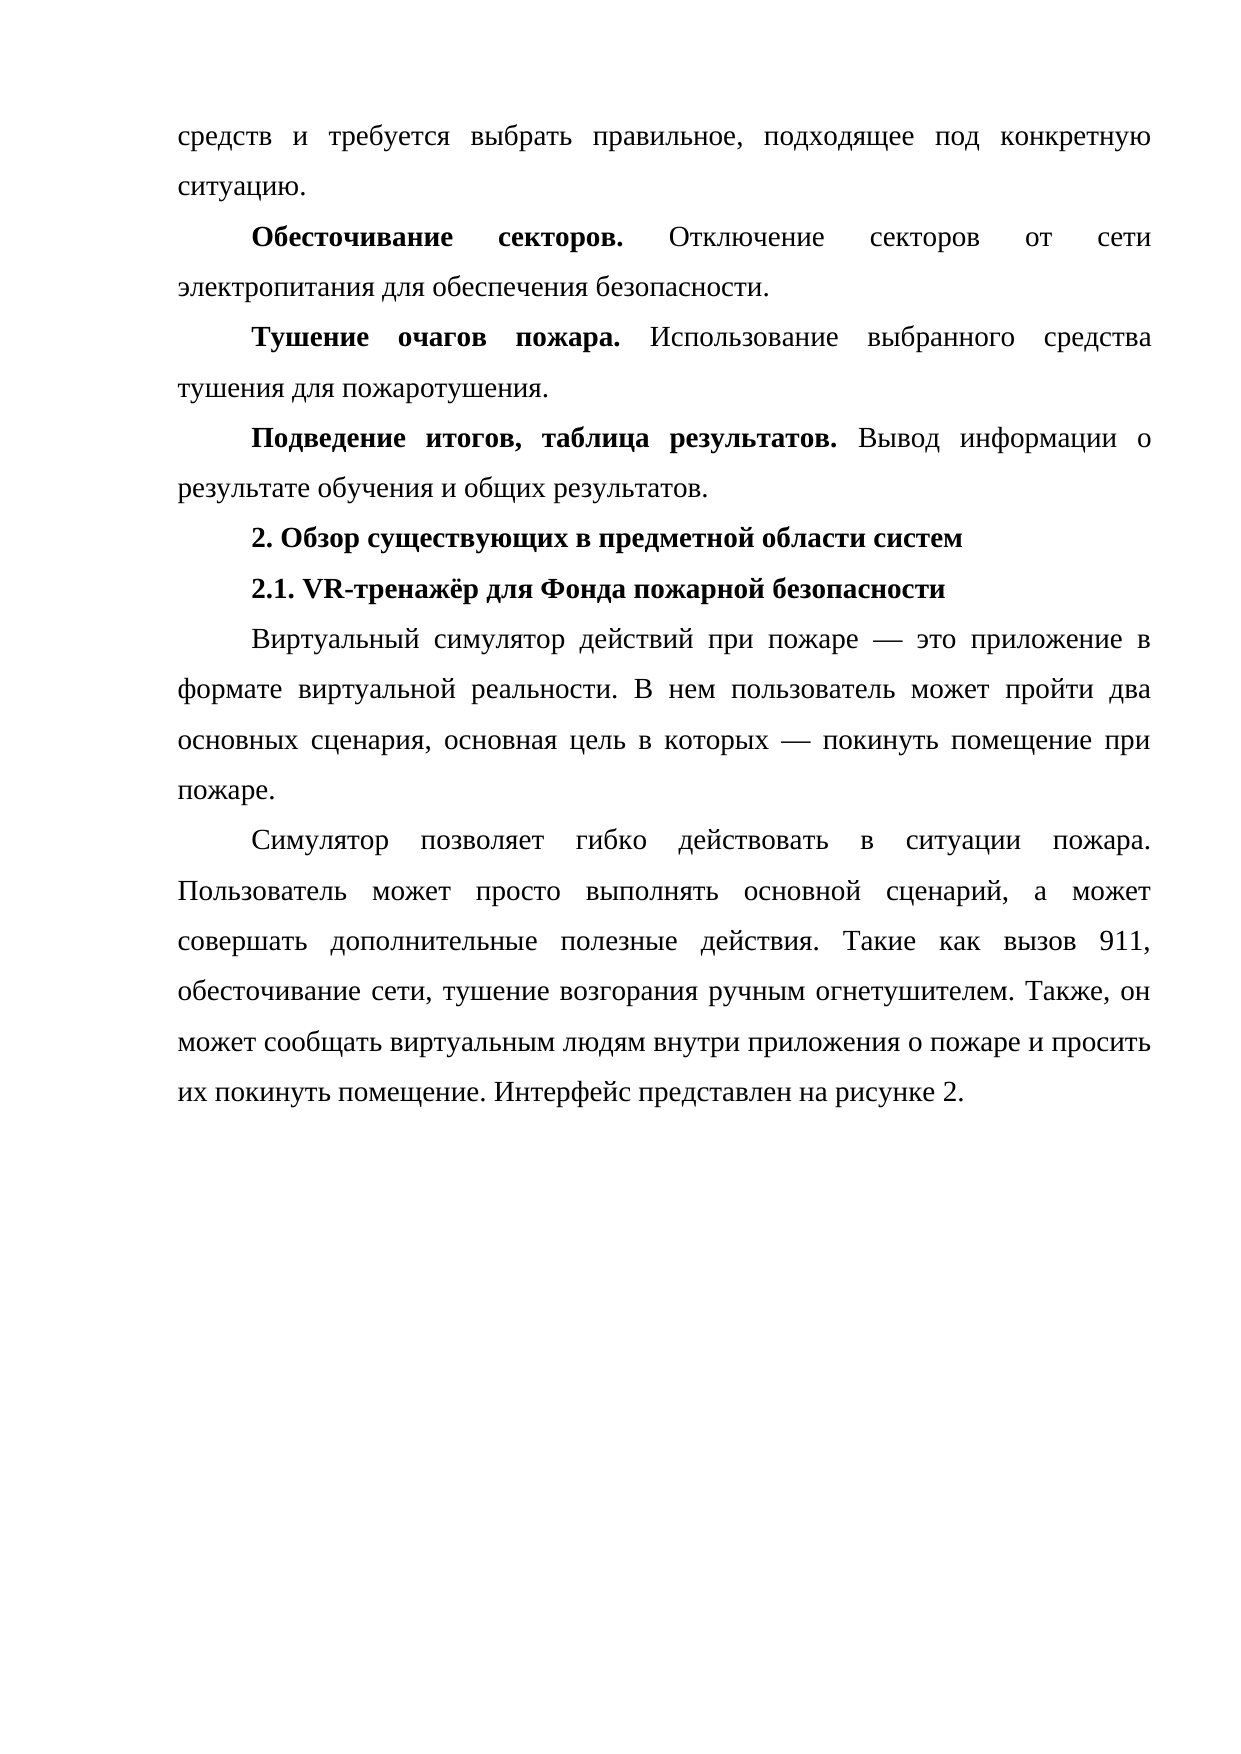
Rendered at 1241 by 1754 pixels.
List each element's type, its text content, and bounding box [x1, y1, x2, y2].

text 2.1. VR-тренажёр для Фонда пожарной безопасности [177, 571, 1152, 604]
text Подведение итогов, таблица результатов. Вывод информации о результате обучения и общих результатов. [177, 420, 1152, 504]
subtitle 2. Обзор существующих в предметной области систем [177, 521, 1152, 554]
text Тушение очагов пожара. Использование выбранного средства тушения для пожаротушения. [177, 319, 1152, 403]
text Виртуальный симулятор действий при пожаре — это приложение в формате виртуальной реальности. В нем пользователь может пройти два основных сценария, основная цель в которых — покинуть помещение при пожаре. [177, 621, 1152, 806]
text Обесточивание секторов. Отключение секторов от сети электропитания для обеспечения безопасности. [177, 219, 1152, 303]
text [177, 118, 1152, 202]
text Симулятор позволяет гибко действовать в ситуации пожара. Пользователь может просто выполнять основной сценарий, а может совершать дополнительные полезные действия. Такие как вызов 911, обесточивание сети, тушение возгорания ручным огнетушителем. Также, он может сообщать виртуальным людям внутри приложения о пожаре и просить их покинуть помещение. Интерфейс представлен на рисунке 2. [177, 822, 1152, 1108]
